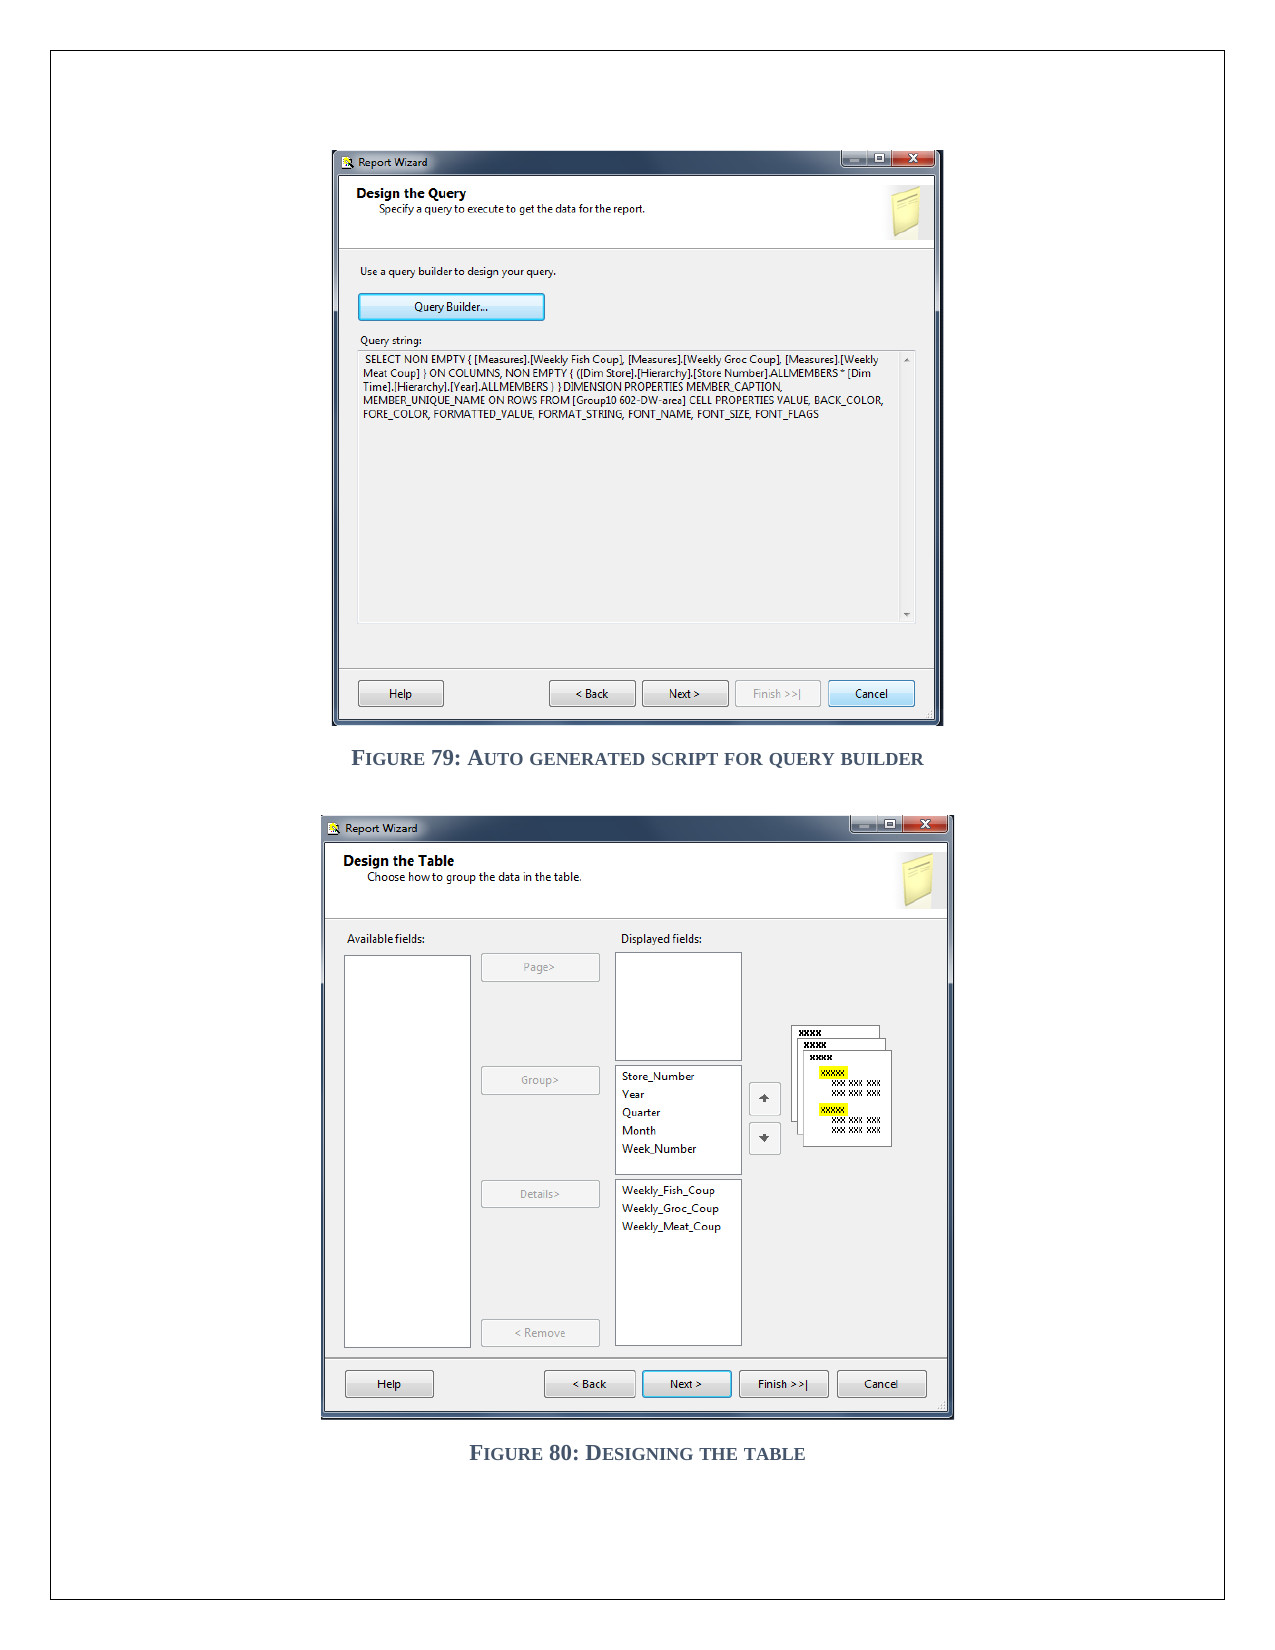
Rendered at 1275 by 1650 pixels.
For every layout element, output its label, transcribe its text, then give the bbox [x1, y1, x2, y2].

picture [321, 815, 955, 1420]
text Figure 80: Designing the table [150, 1438, 1125, 1465]
picture [331, 150, 944, 726]
text Figure 79: Auto generated script for query builder [150, 744, 1125, 770]
